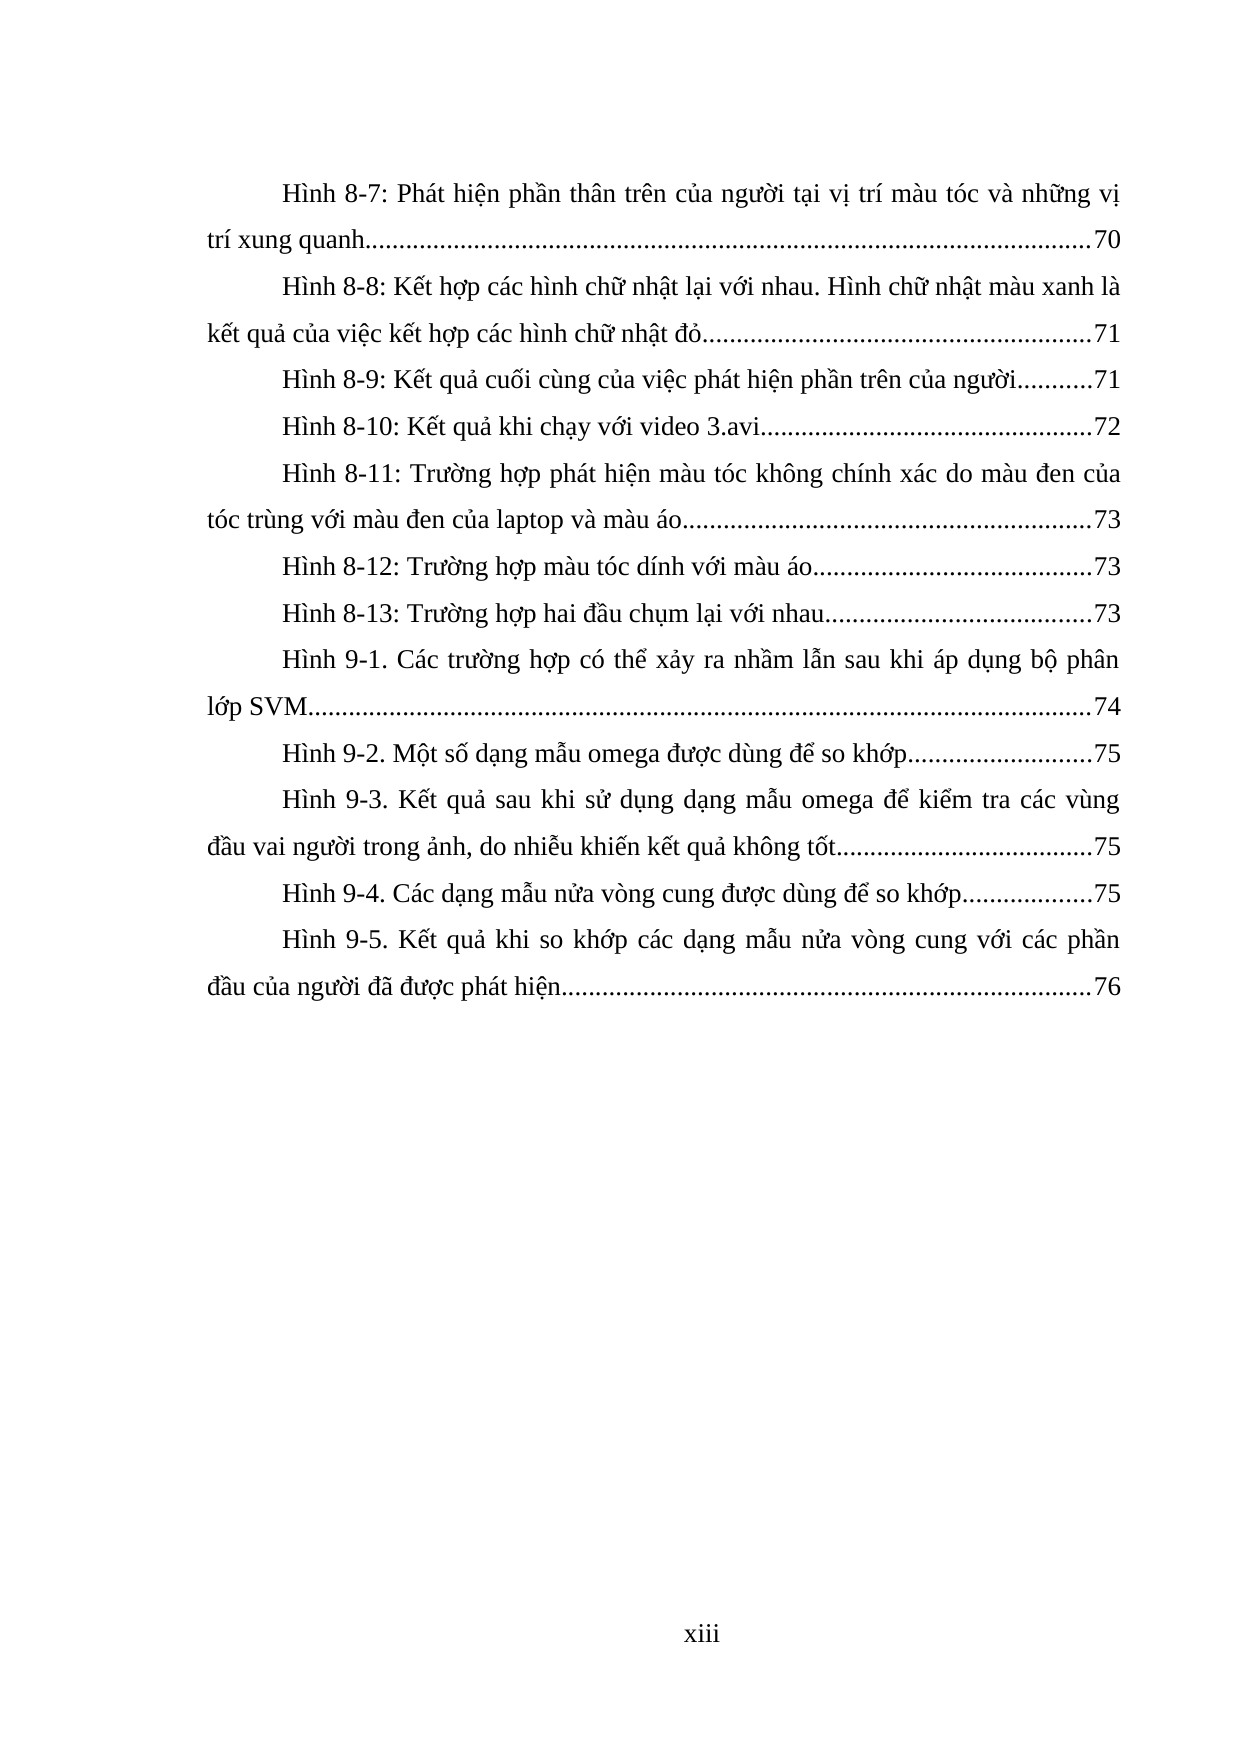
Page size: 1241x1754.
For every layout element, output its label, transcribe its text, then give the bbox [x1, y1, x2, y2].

text Hình 9-4. Các dạng mẫu nửa vòng cung được dùng để so khớp 75 [207, 877, 1122, 908]
text Hình 8-8: Kết hợp các hình chữ nhật lại với nhau. Hình chữ nhật màu xanh là kết quả của việc kết hợp các hình chữ nhật đỏ 71 [207, 270, 1122, 348]
text Hình 8-7: Phát hiện phần thân trên của người tại vị trí màu tóc và những vị trí xung quanh 70 [207, 177, 1122, 255]
text Hình 8-10: Kết quả khi chạy với video 3.avi 72 [207, 410, 1122, 441]
text Hình 9-3. Kết quả sau khi sử dụng dạng mẫu omega để kiểm tra các vùng đầu vai người trong ảnh, do nhiễu khiến kết quả không tốt 75 [207, 784, 1122, 861]
text Hình 8-13: Trường hợp hai đầu chụm lại với nhau 73 [207, 597, 1122, 628]
text Hình 8-11: Trường hợp phát hiện màu tóc không chính xác do màu đen của tóc trùng với màu đen của laptop và màu áo 73 [207, 457, 1122, 535]
text Hình 9-5. Kết quả khi so khớp các dạng mẫu nửa vòng cung với các phần đầu của người đã được phát hiện 76 [207, 924, 1122, 1001]
text Hình 9-2. Một số dạng mẫu omega được dùng để so khớp 75 [207, 737, 1122, 768]
text Hình 8-12: Trường hợp màu tóc dính với màu áo 73 [207, 550, 1122, 581]
text Hình 8-9: Kết quả cuối cùng của việc phát hiện phần trên của người 71 [207, 364, 1122, 395]
text Hình 9-1. Các trường hợp có thể xảy ra nhầm lẫn sau khi áp dụng bộ phân lớp SVM 74 [207, 644, 1122, 721]
